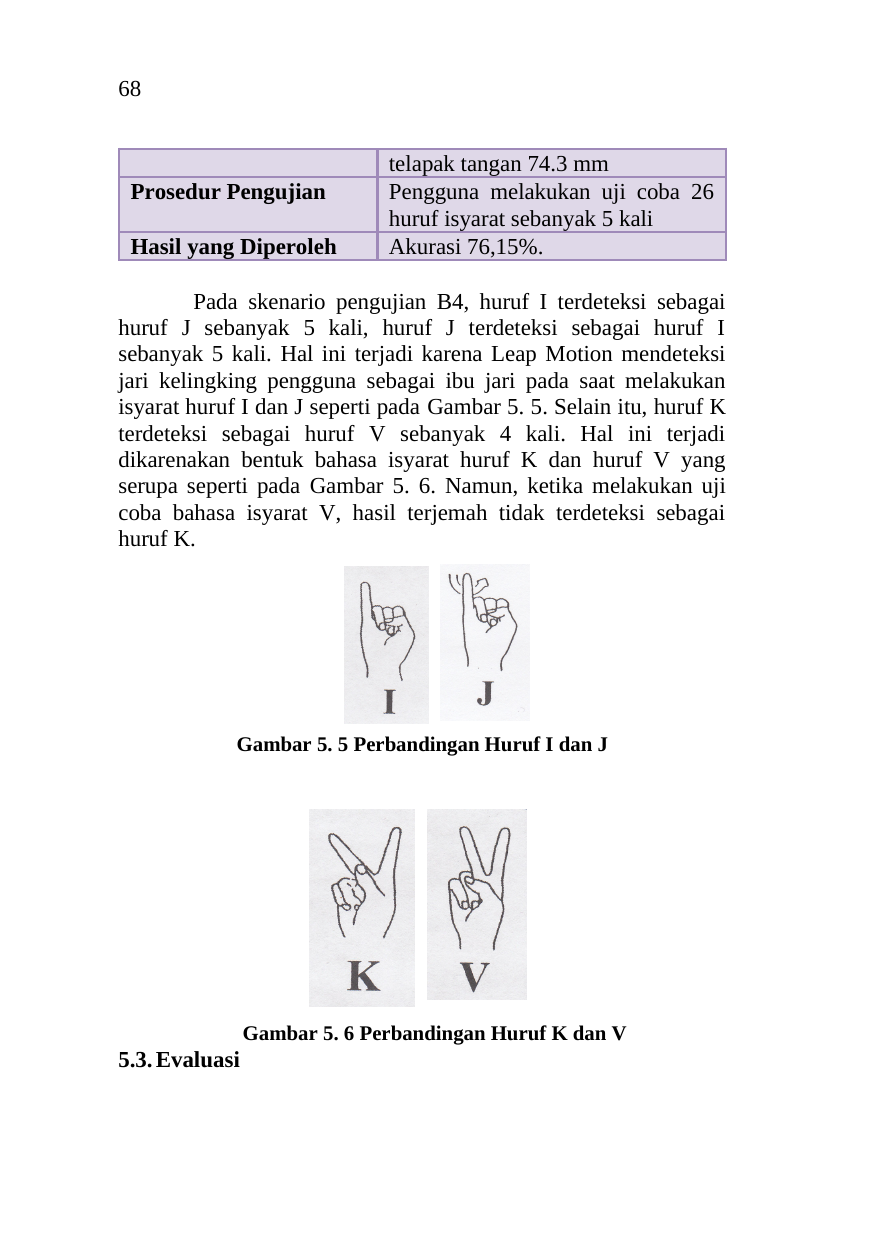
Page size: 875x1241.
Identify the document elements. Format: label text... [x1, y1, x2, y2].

table_cell Prosedur Pengujian [120, 178, 376, 231]
text Pada skenario pengujian B4, huruf I terdeteksi sebagai huruf J sebanyak 5 kali, huruf J terdeteksi sebagai huruf I sebanyak 5 kali. Hal ini terjadi karena Leap Motion mendeteksi jari kelingking pengguna sebagai ibu jari pada saat melakukan isyarat huruf I dan J seperti pada Gambar 5. 5. Selain itu, huruf K terdeteksi sebagai huruf V sebanyak 4 kali. Hal ini terjadi dikarenakan bentuk bahasa isyarat huruf K dan huruf V yang serupa seperti pada Gambar 5. 6. Namun, ketika melakukan uji coba bahasa isyarat V, hasil terjemah tidak terdeteksi sebagai huruf K. [118, 288, 726, 551]
table_cell Akurasi 76,15%. [379, 233, 725, 259]
picture [440, 564, 530, 721]
table_cell Orang lain dengan panjang jari tengah 110,56 mm dan lebar telapak tangan 74.3 mm [379, 150, 725, 176]
picture [309, 809, 415, 1007]
picture [344, 566, 429, 724]
subtitle Evaluasi [118, 1046, 726, 1073]
picture [427, 809, 527, 1000]
table_cell Penguji [120, 150, 376, 176]
table_cell Hasil yang Diperoleh [120, 233, 376, 259]
table_cell Pengguna melakukan uji coba 26 huruf isyarat sebanyak 5 kali [379, 178, 725, 231]
